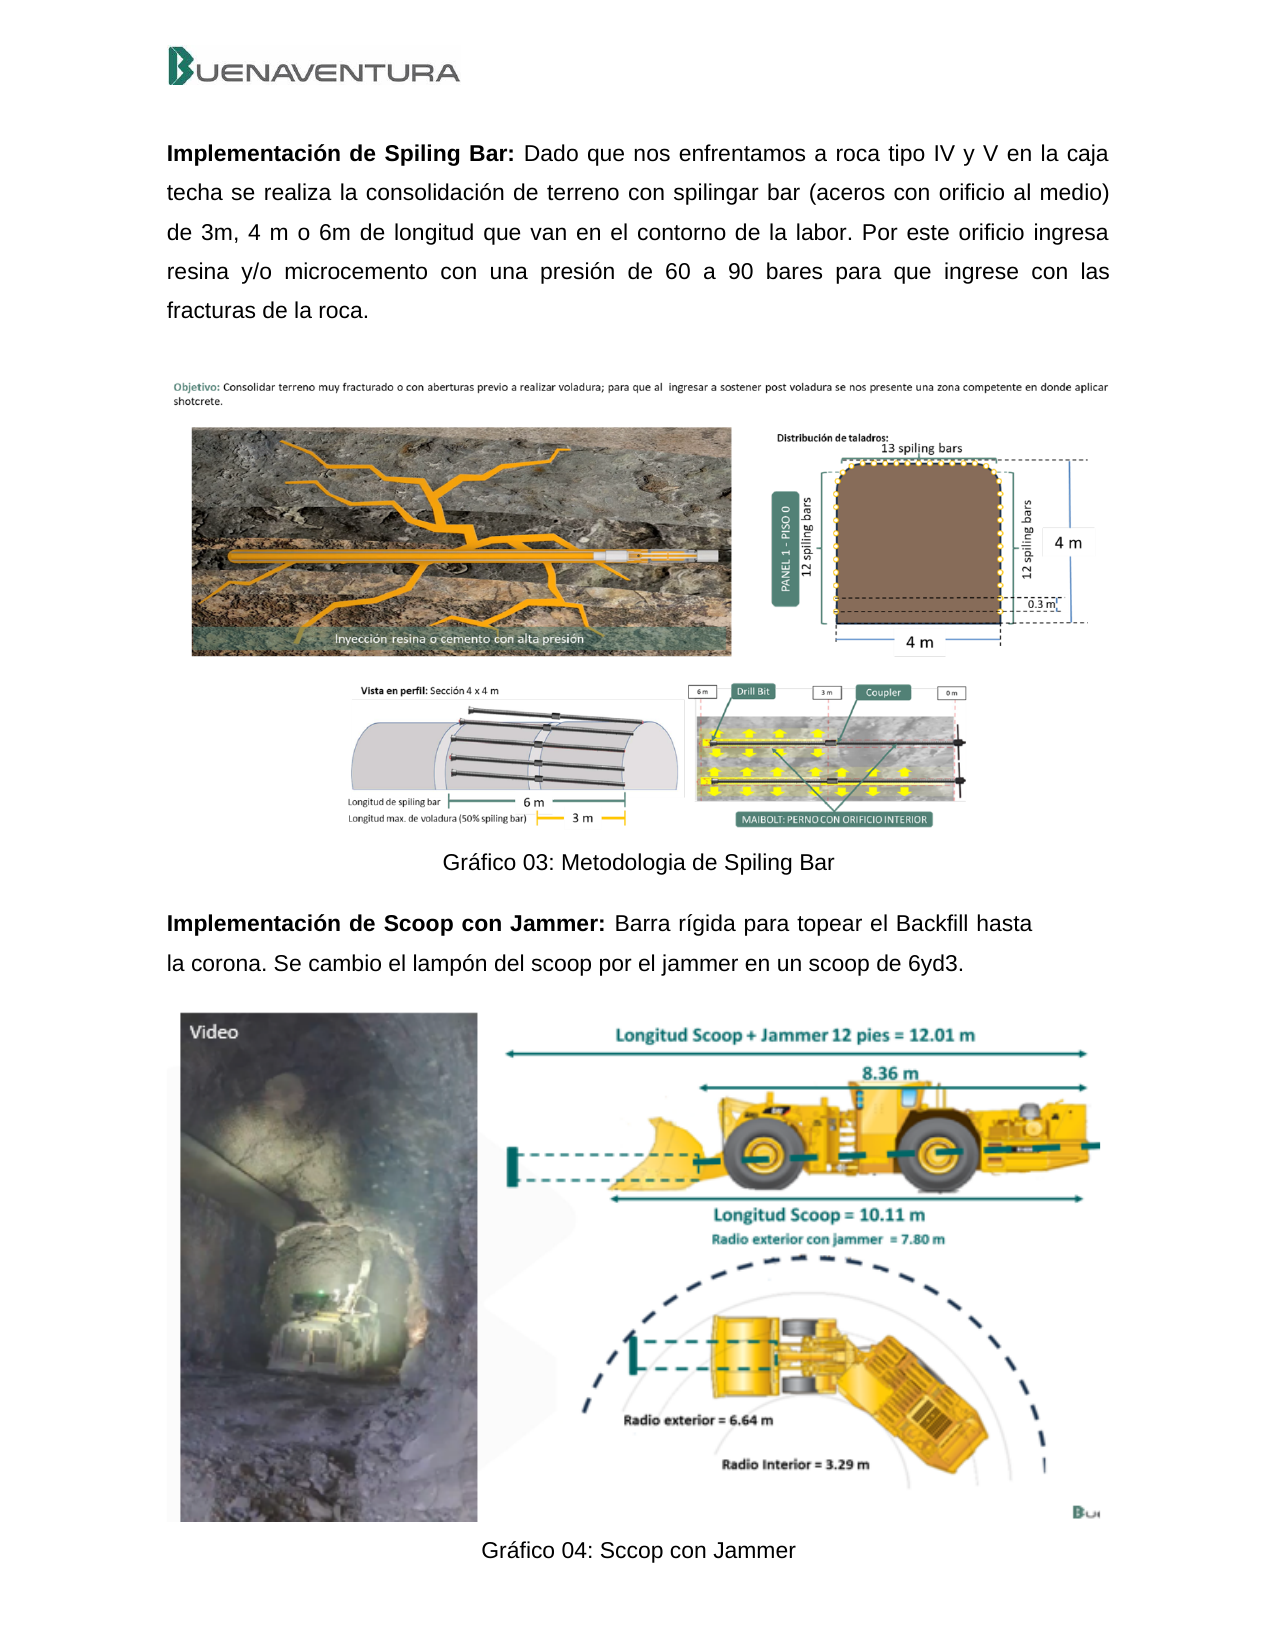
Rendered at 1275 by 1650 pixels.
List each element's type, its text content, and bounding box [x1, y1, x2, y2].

picture [166, 1010, 1100, 1522]
text Gráfico 03: Metodologia de Spiling Bar [167, 849, 1110, 876]
picture [167, 45, 462, 85]
text Gráfico 04: Sccop con Jammer [167, 1537, 1110, 1563]
text Implementación de Scoop con Jammer: Barra rígida para topear el Backfill hasta la corona. Se cambio el lampón del scoop por el jammer en un scoop de 6yd3. [167, 910, 1033, 976]
text Implementación de Spiling Bar: Dado que nos enfrentamos a roca tipo IV y V en la caja techa se realiza la consolidación de terreno con spilingar bar (aceros con orificio al medio) de 3m, 4 m o 6m de longitud que van en el contorno de la labor. Por este orificio ingresa resina y/o microcemento con una presión de 60 a 90 bares para que ingrese con las fracturas de la roca. [167, 139, 1110, 324]
picture [166, 376, 1115, 834]
